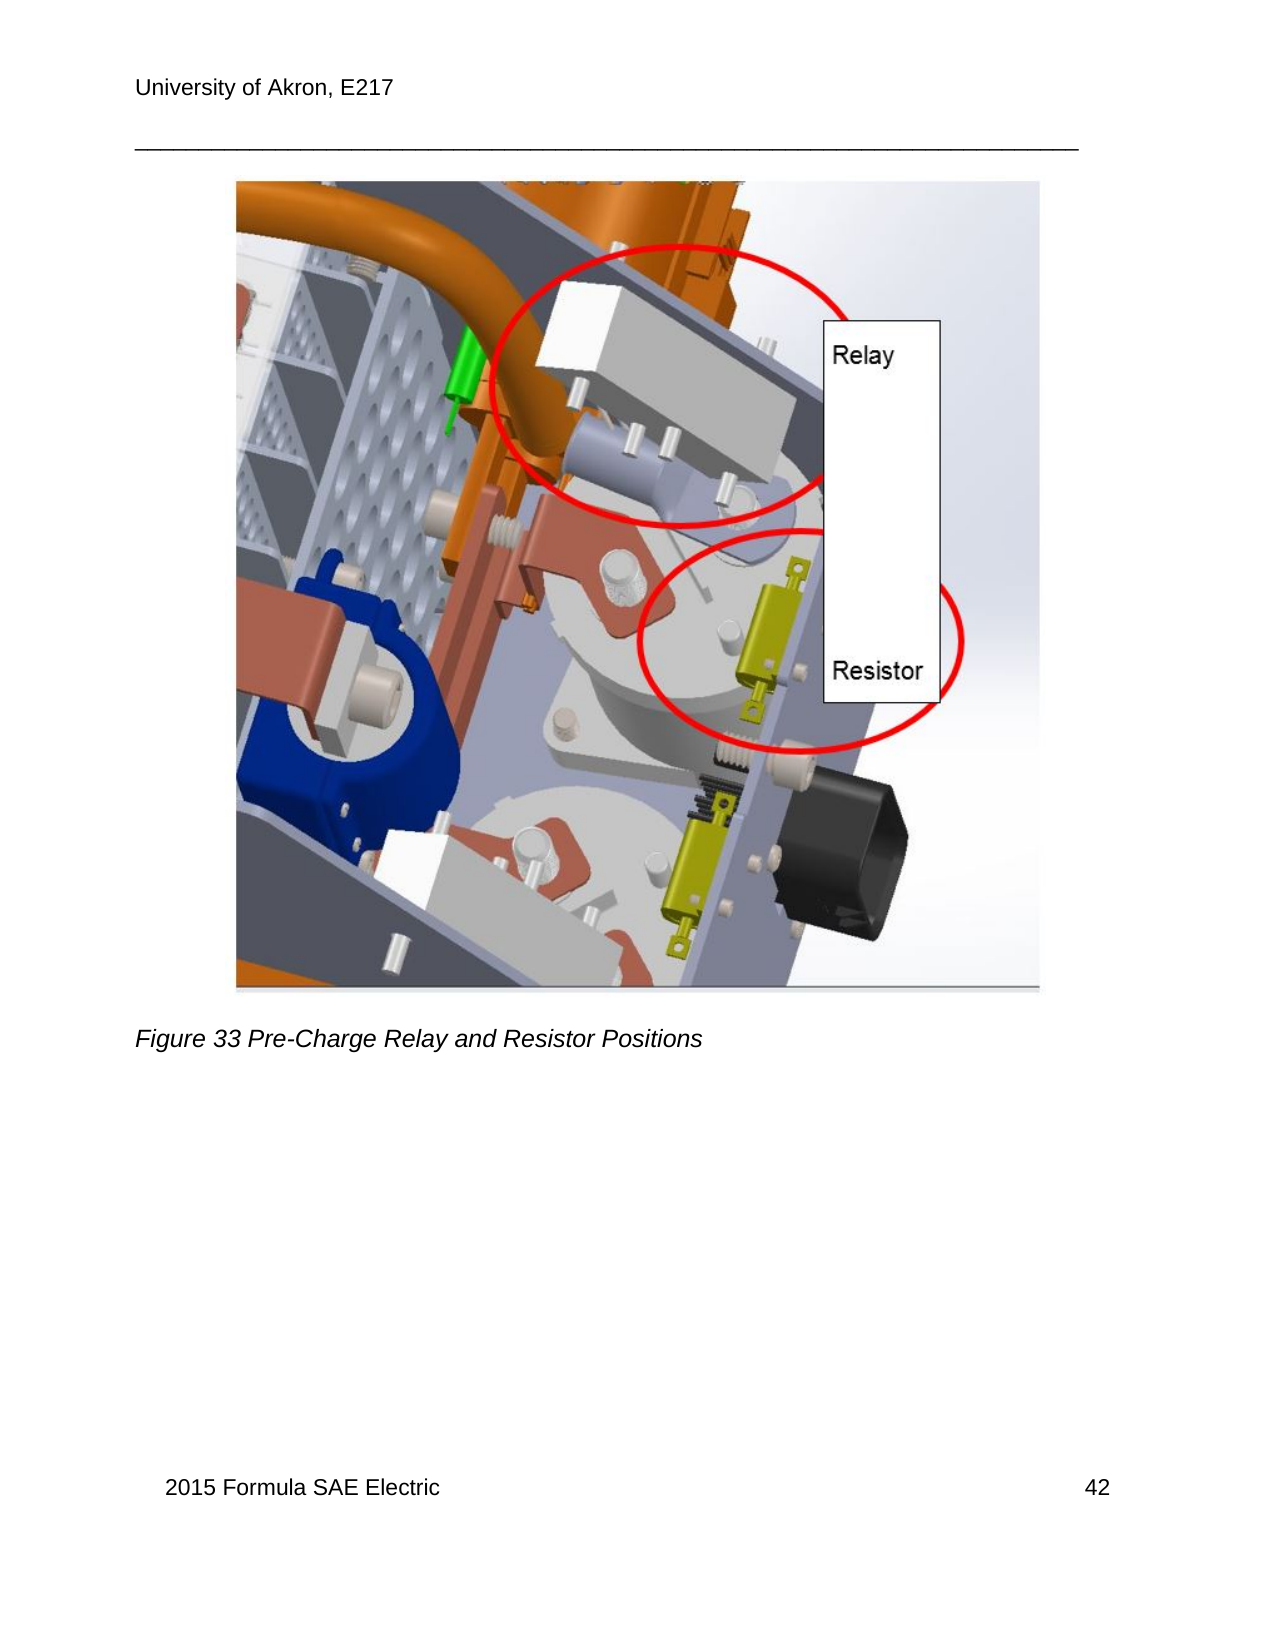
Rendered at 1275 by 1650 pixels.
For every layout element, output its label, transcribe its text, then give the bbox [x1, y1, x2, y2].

picture [225, 175, 1050, 1004]
text Figure 33 Pre-Charge Relay and Resistor Positions [135, 1024, 1140, 1053]
